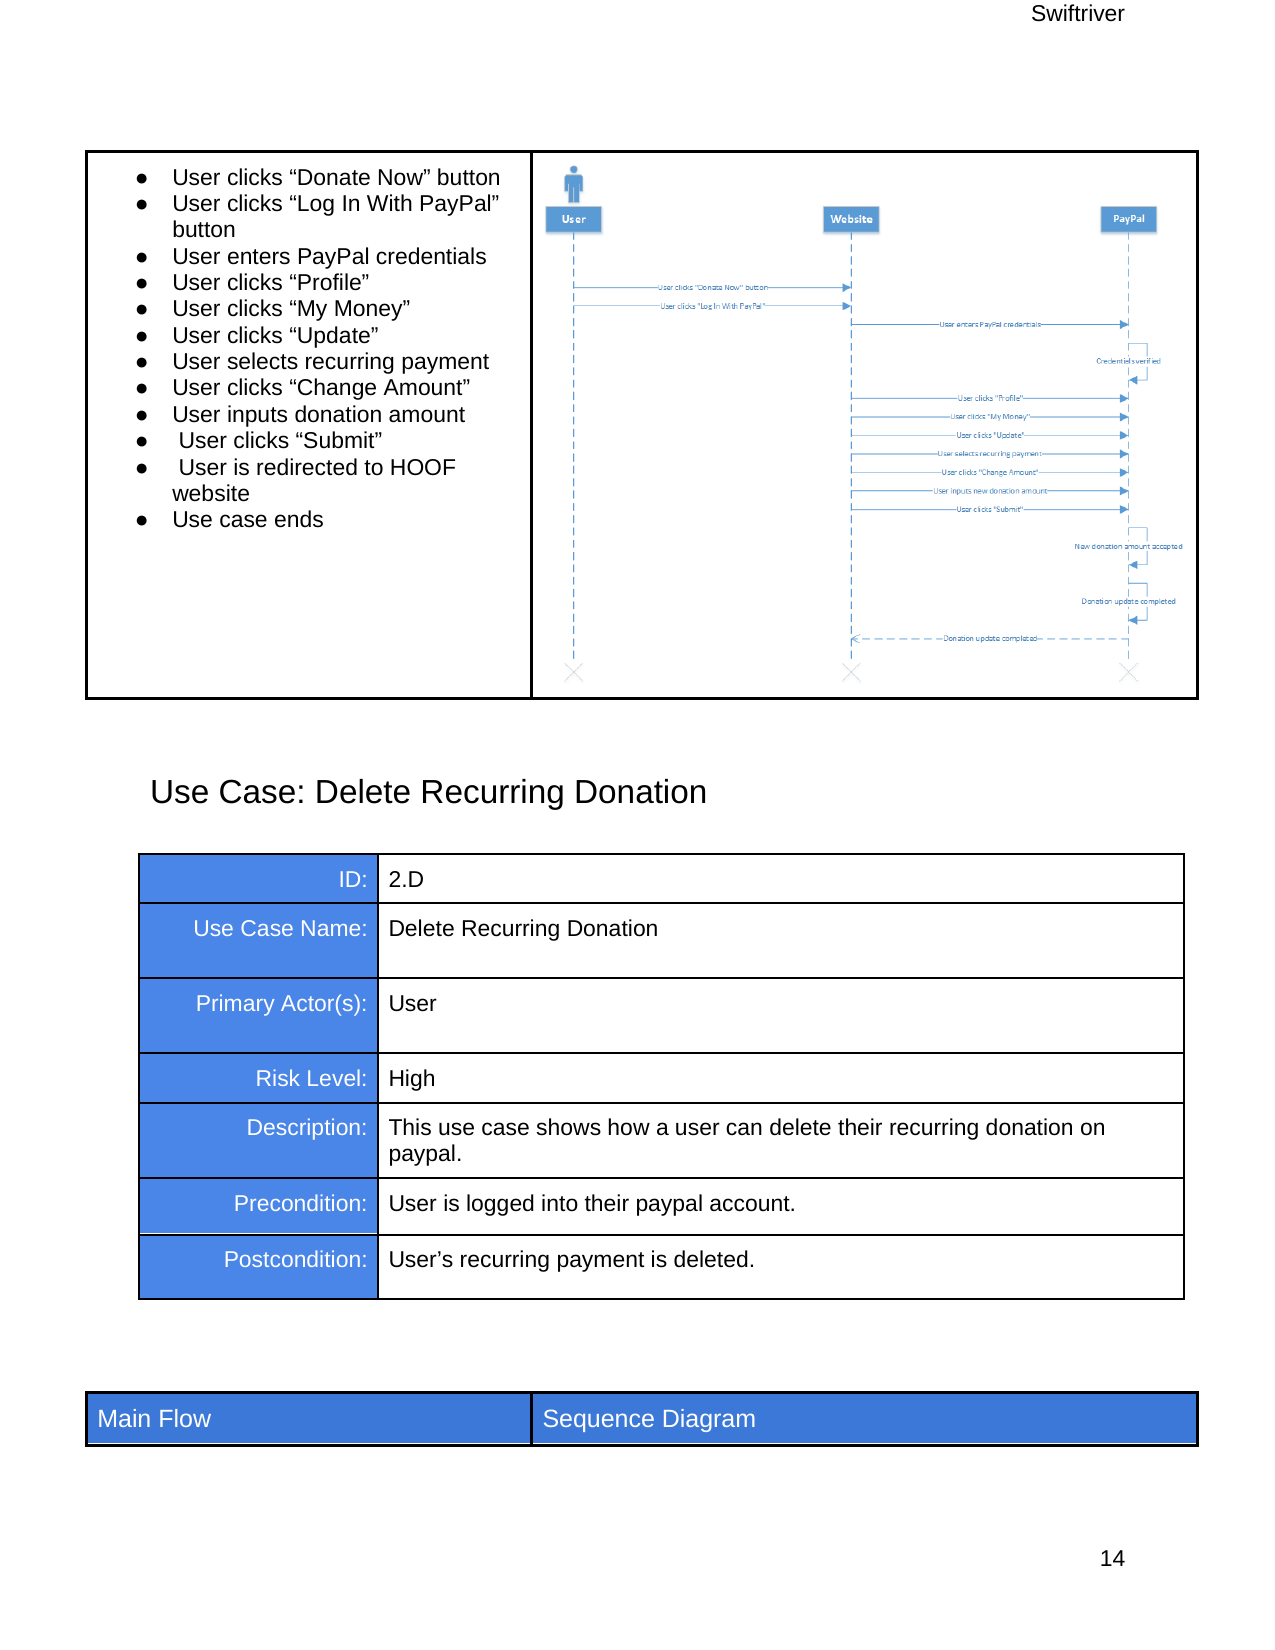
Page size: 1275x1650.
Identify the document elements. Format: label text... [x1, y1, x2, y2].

table_header Sequence Diagram [533, 1394, 1196, 1443]
picture [542, 163, 1187, 687]
table_cell Postcondition: [140, 1236, 377, 1298]
table_cell Description: [140, 1104, 377, 1177]
table_cell [533, 153, 1196, 697]
table_cell Precondition: [140, 1179, 377, 1233]
table_cell User’s recurring payment is deleted. [379, 1236, 1183, 1298]
table_cell User [379, 979, 1183, 1052]
table_cell Delete Recurring Donation [379, 904, 1183, 977]
table_cell Primary Actor(s): [140, 979, 377, 1052]
table_cell User is logged into their paypal account. [379, 1179, 1183, 1233]
table_cell High [379, 1054, 1183, 1102]
subtitle Use Case: Delete Recurring Donation [150, 772, 1125, 810]
table_cell This use case shows how a user can delete their recurring donation on paypal. [379, 1104, 1183, 1177]
table_header ID: [140, 855, 377, 902]
table_cell User clicks “Donate Now” button User clicks “Log In With PayPal” button User enters PayPal credentials User clicks “Profile” User clicks “My Money” User clicks “Update” User selects recurring payment User clicks “Change Amount” User inputs donation amount User clicks “Submit” User is redirected to HOOF website Use case ends [88, 153, 530, 697]
table_header Main Flow [88, 1394, 530, 1443]
table_cell Use Case Name: [140, 904, 377, 977]
table_header 2.D [379, 855, 1183, 902]
table_cell Risk Level: [140, 1054, 377, 1102]
